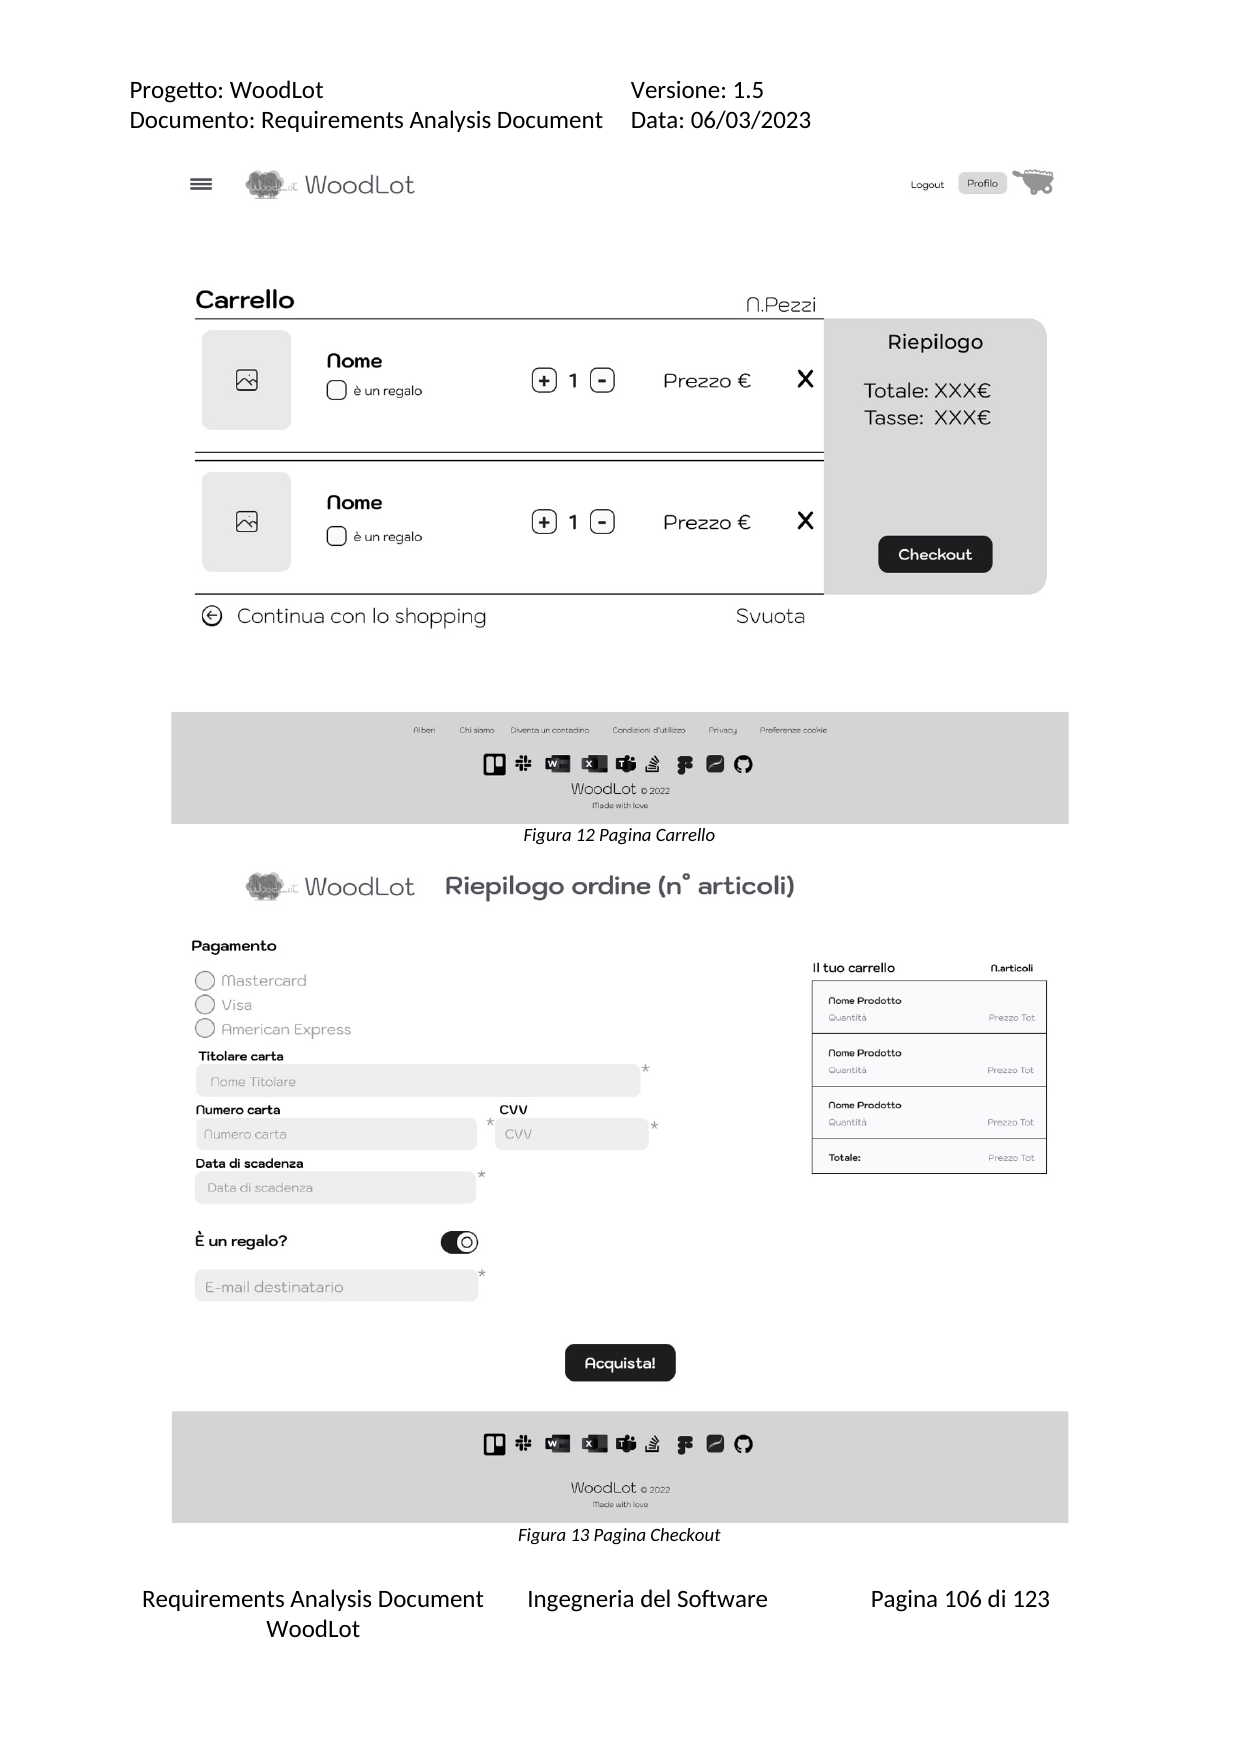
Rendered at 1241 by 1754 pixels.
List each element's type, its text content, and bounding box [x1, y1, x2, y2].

picture [171, 867, 1069, 1523]
text Figura 12 Pagina Carrello [118, 823, 1122, 846]
picture [171, 165, 1069, 824]
text Figura 13 Pagina Checkout [118, 1523, 1122, 1546]
